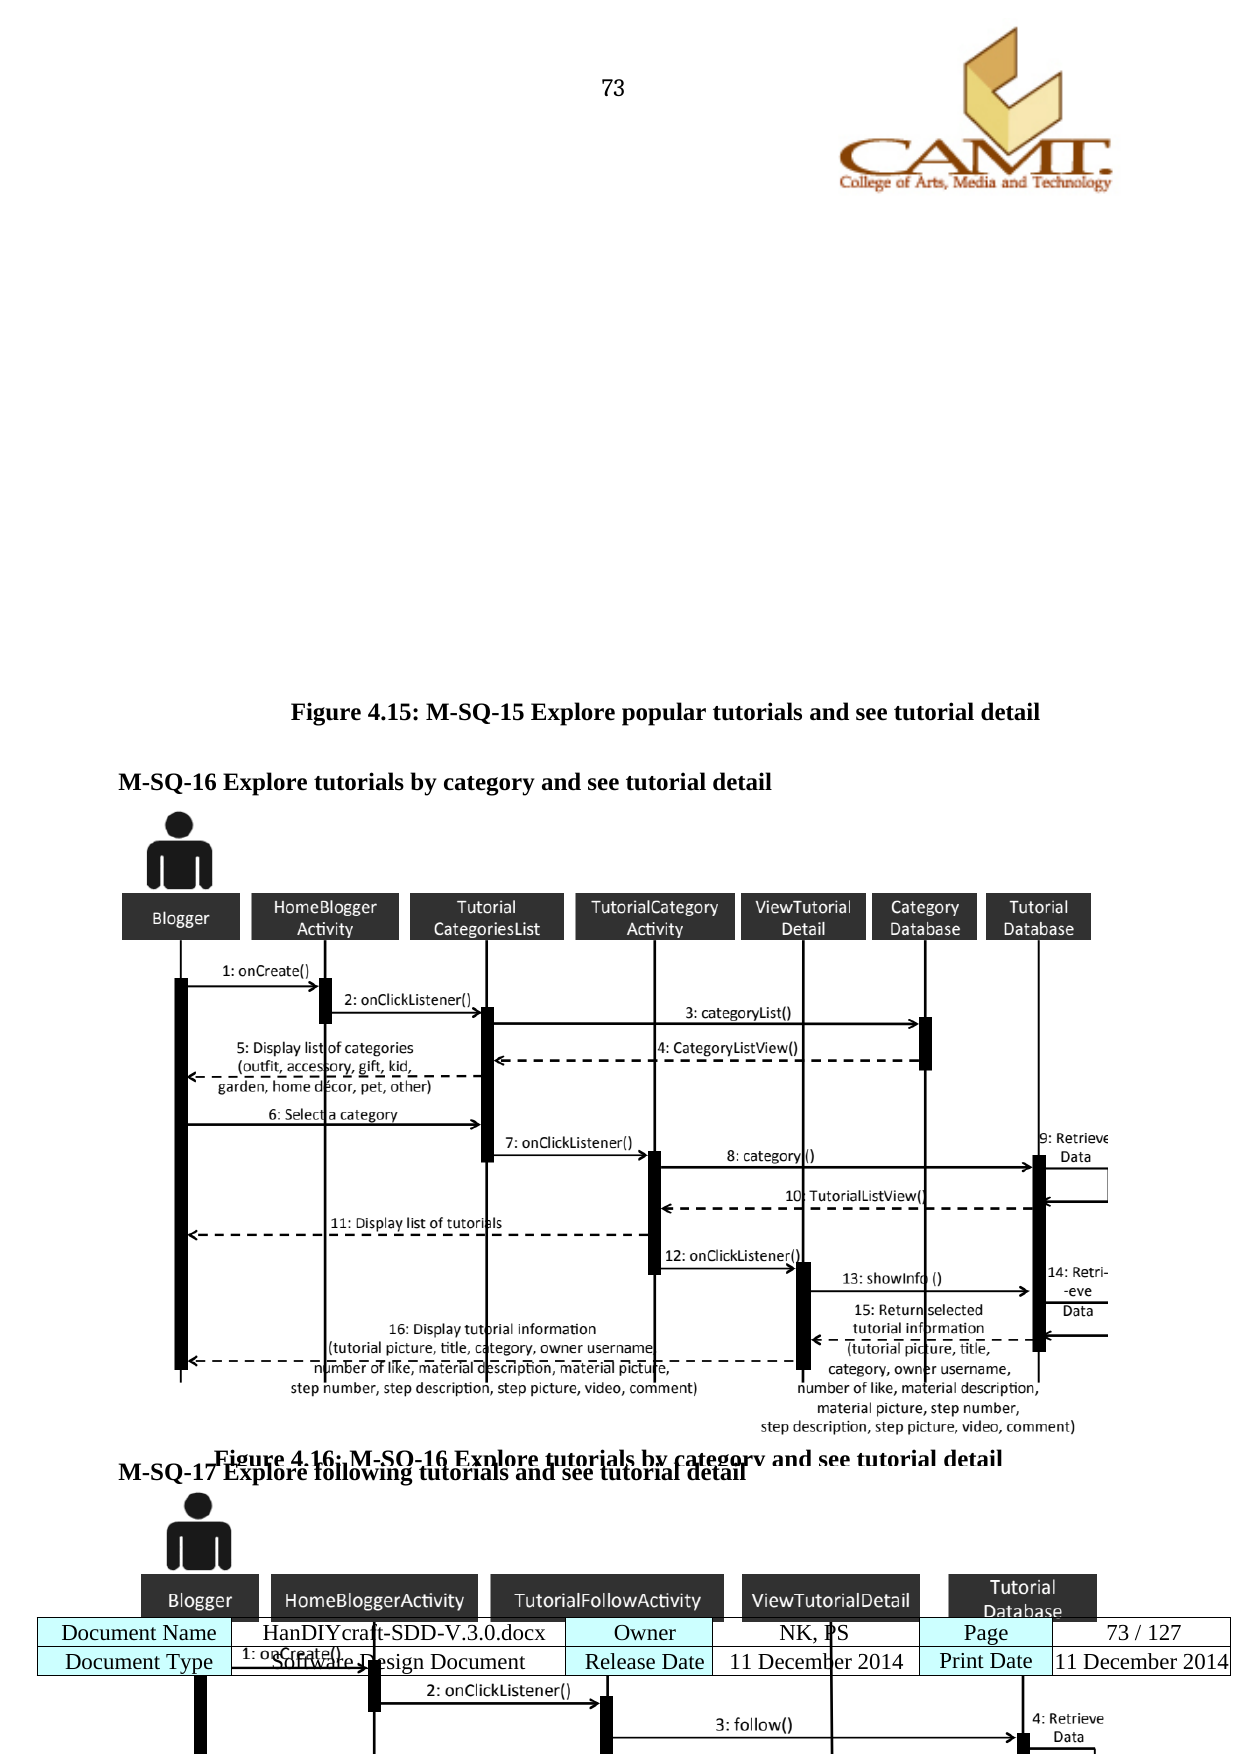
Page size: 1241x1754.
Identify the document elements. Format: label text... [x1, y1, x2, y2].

text M-SQ-16 Explore tutorials by category and see tutorial detail [118, 767, 1108, 796]
picture [755, 18, 1221, 207]
text M-SQ-17 Explore following tutorials and see tutorial detail [118, 1457, 1108, 1486]
